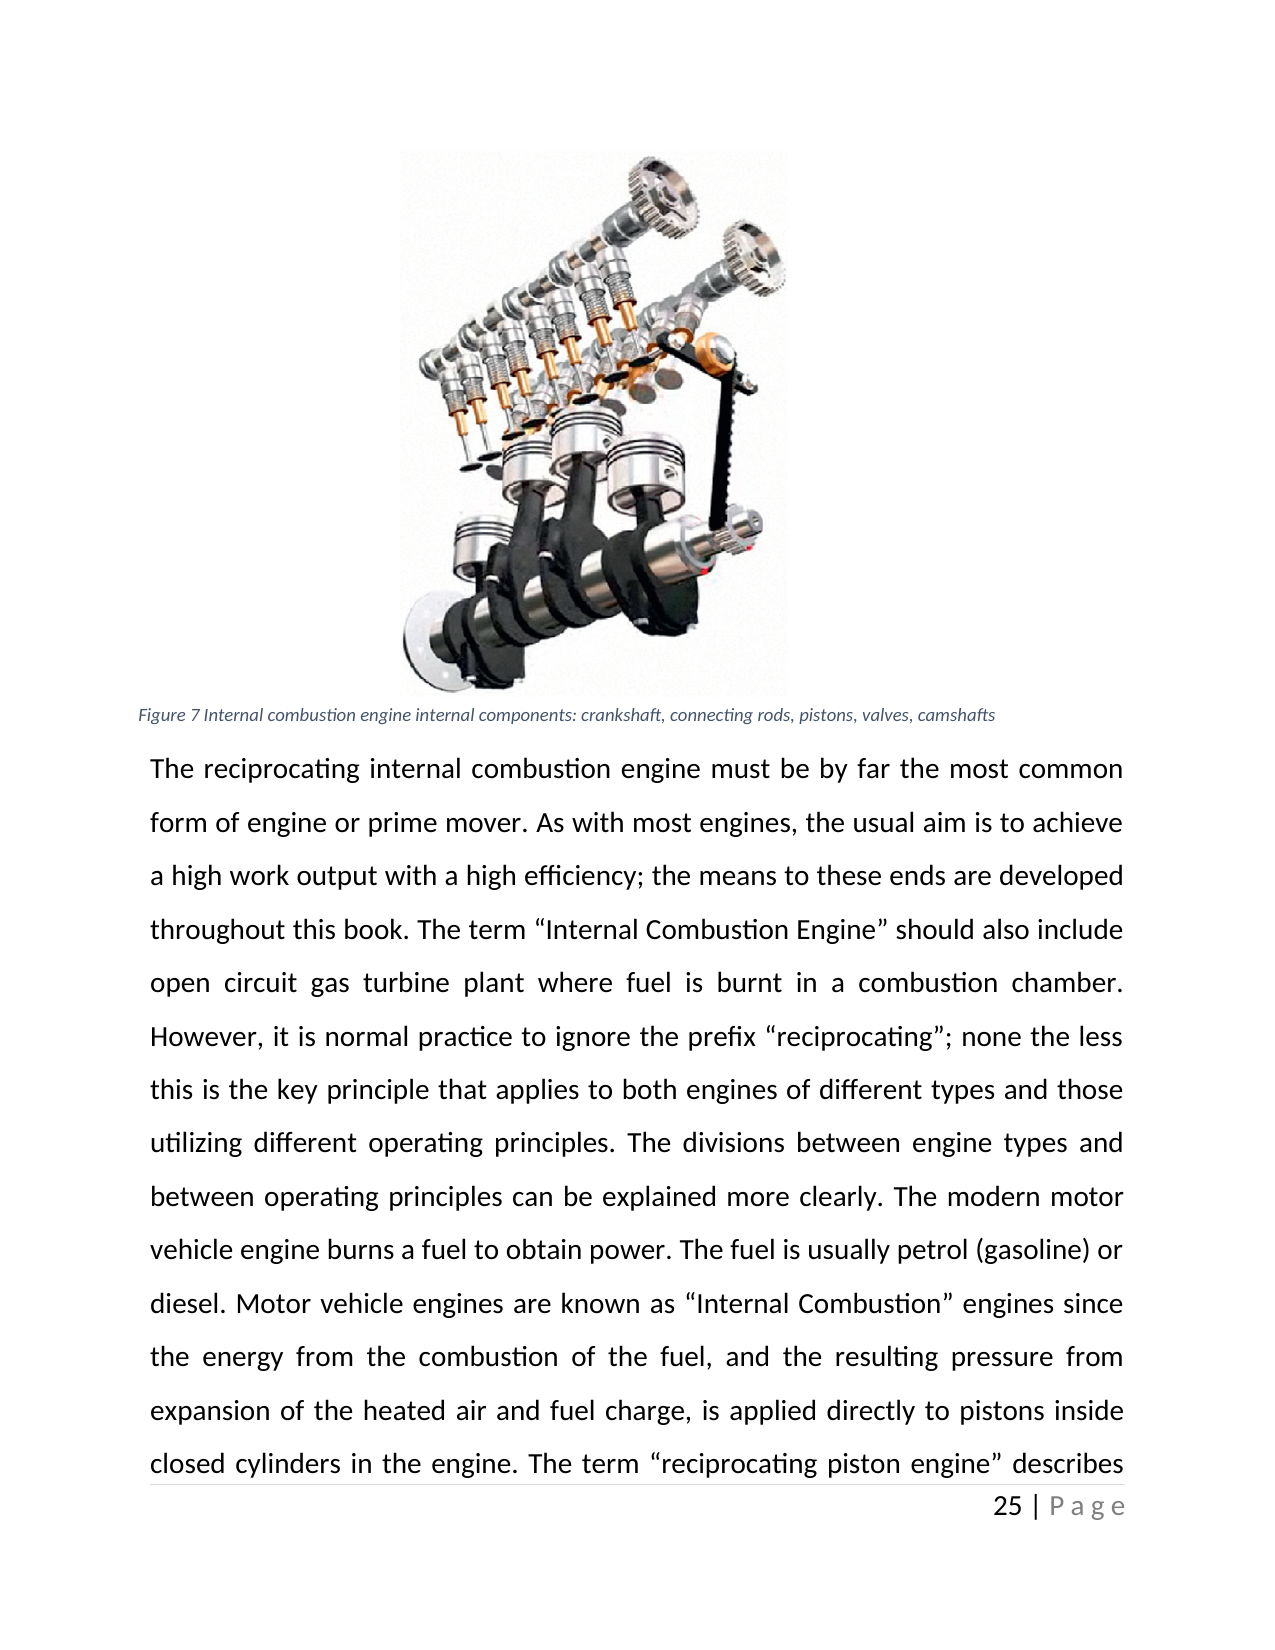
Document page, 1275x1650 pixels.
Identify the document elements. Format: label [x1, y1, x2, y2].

text [150, 150, 1125, 1481]
